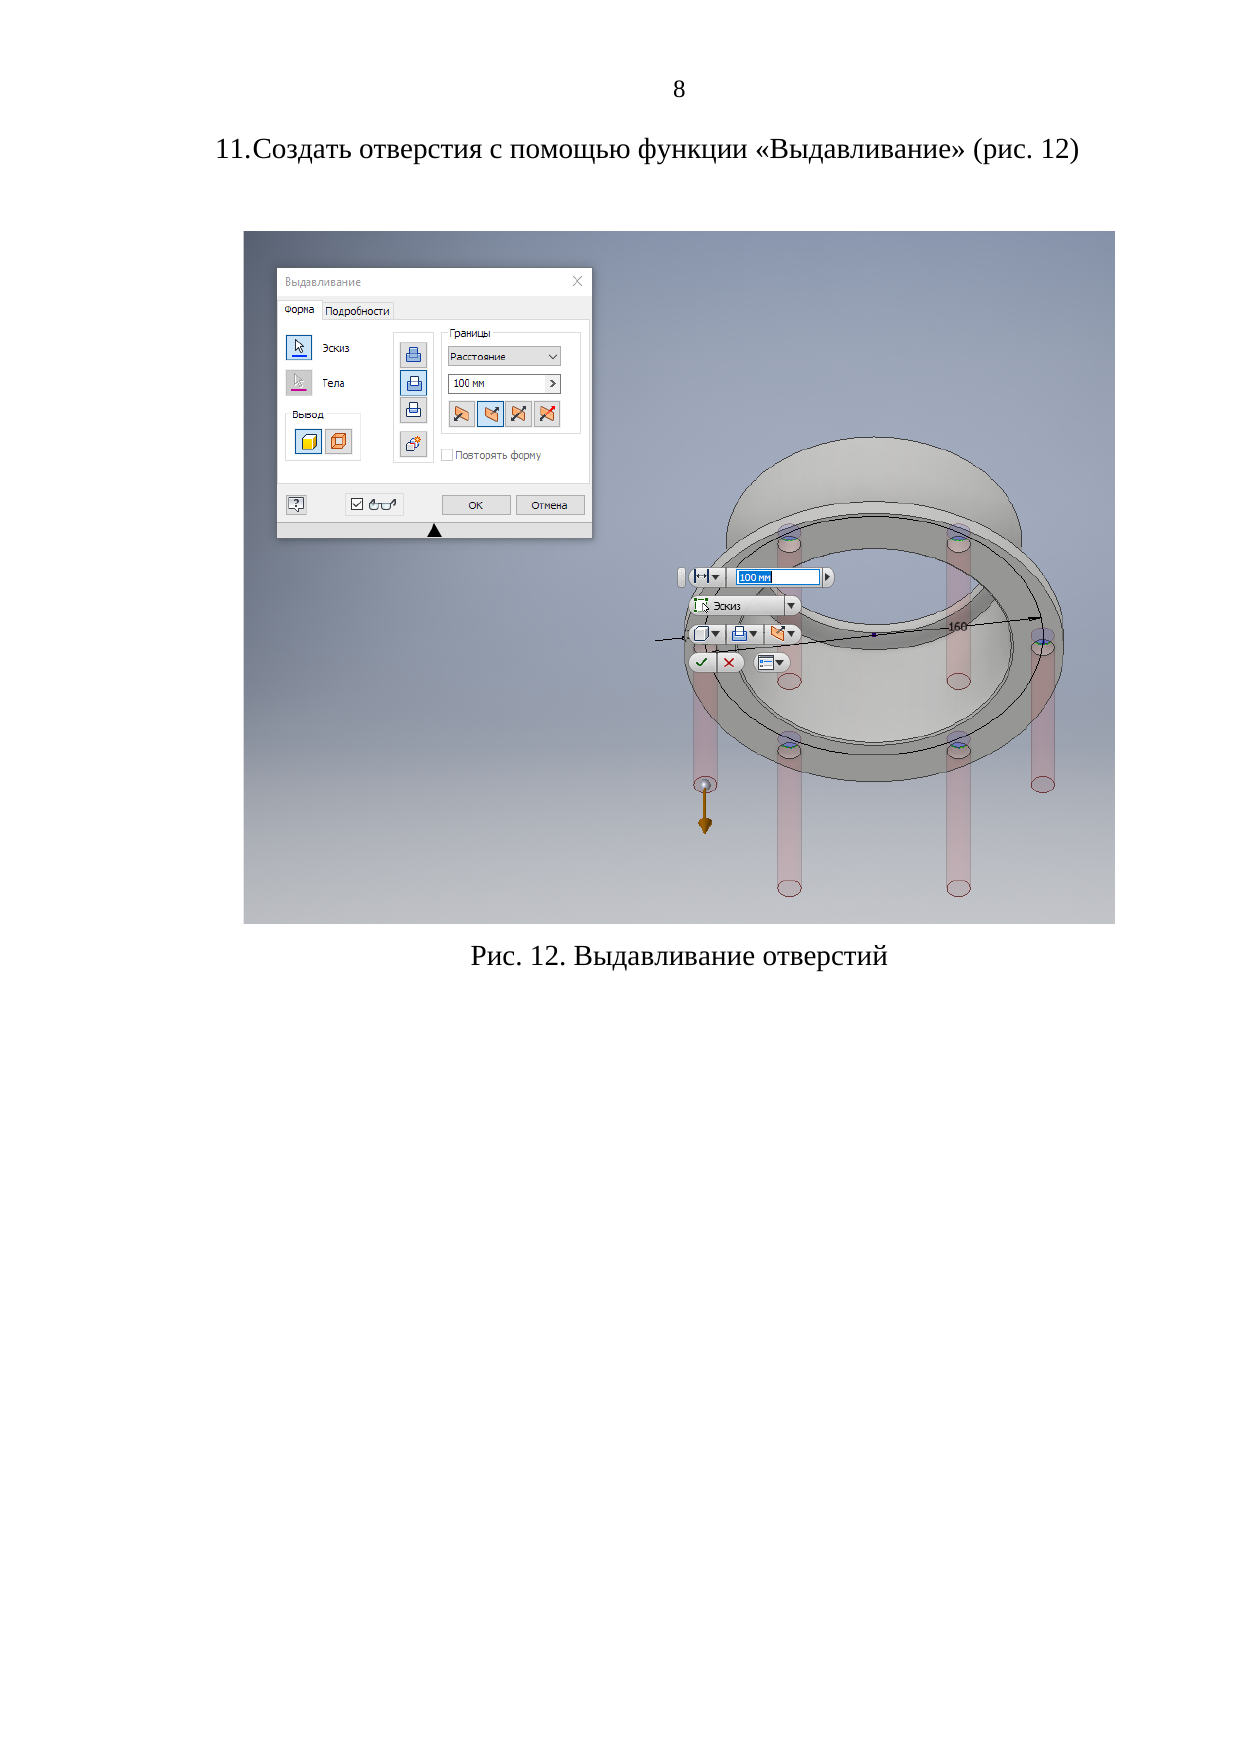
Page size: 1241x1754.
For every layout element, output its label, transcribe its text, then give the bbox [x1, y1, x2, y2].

text Рис. 12. Выдавливание отверстий [177, 938, 1181, 972]
picture [243, 231, 1115, 924]
list Создать отверстия с помощью функции «Выдавливание» (рис. 12) [215, 131, 1181, 165]
